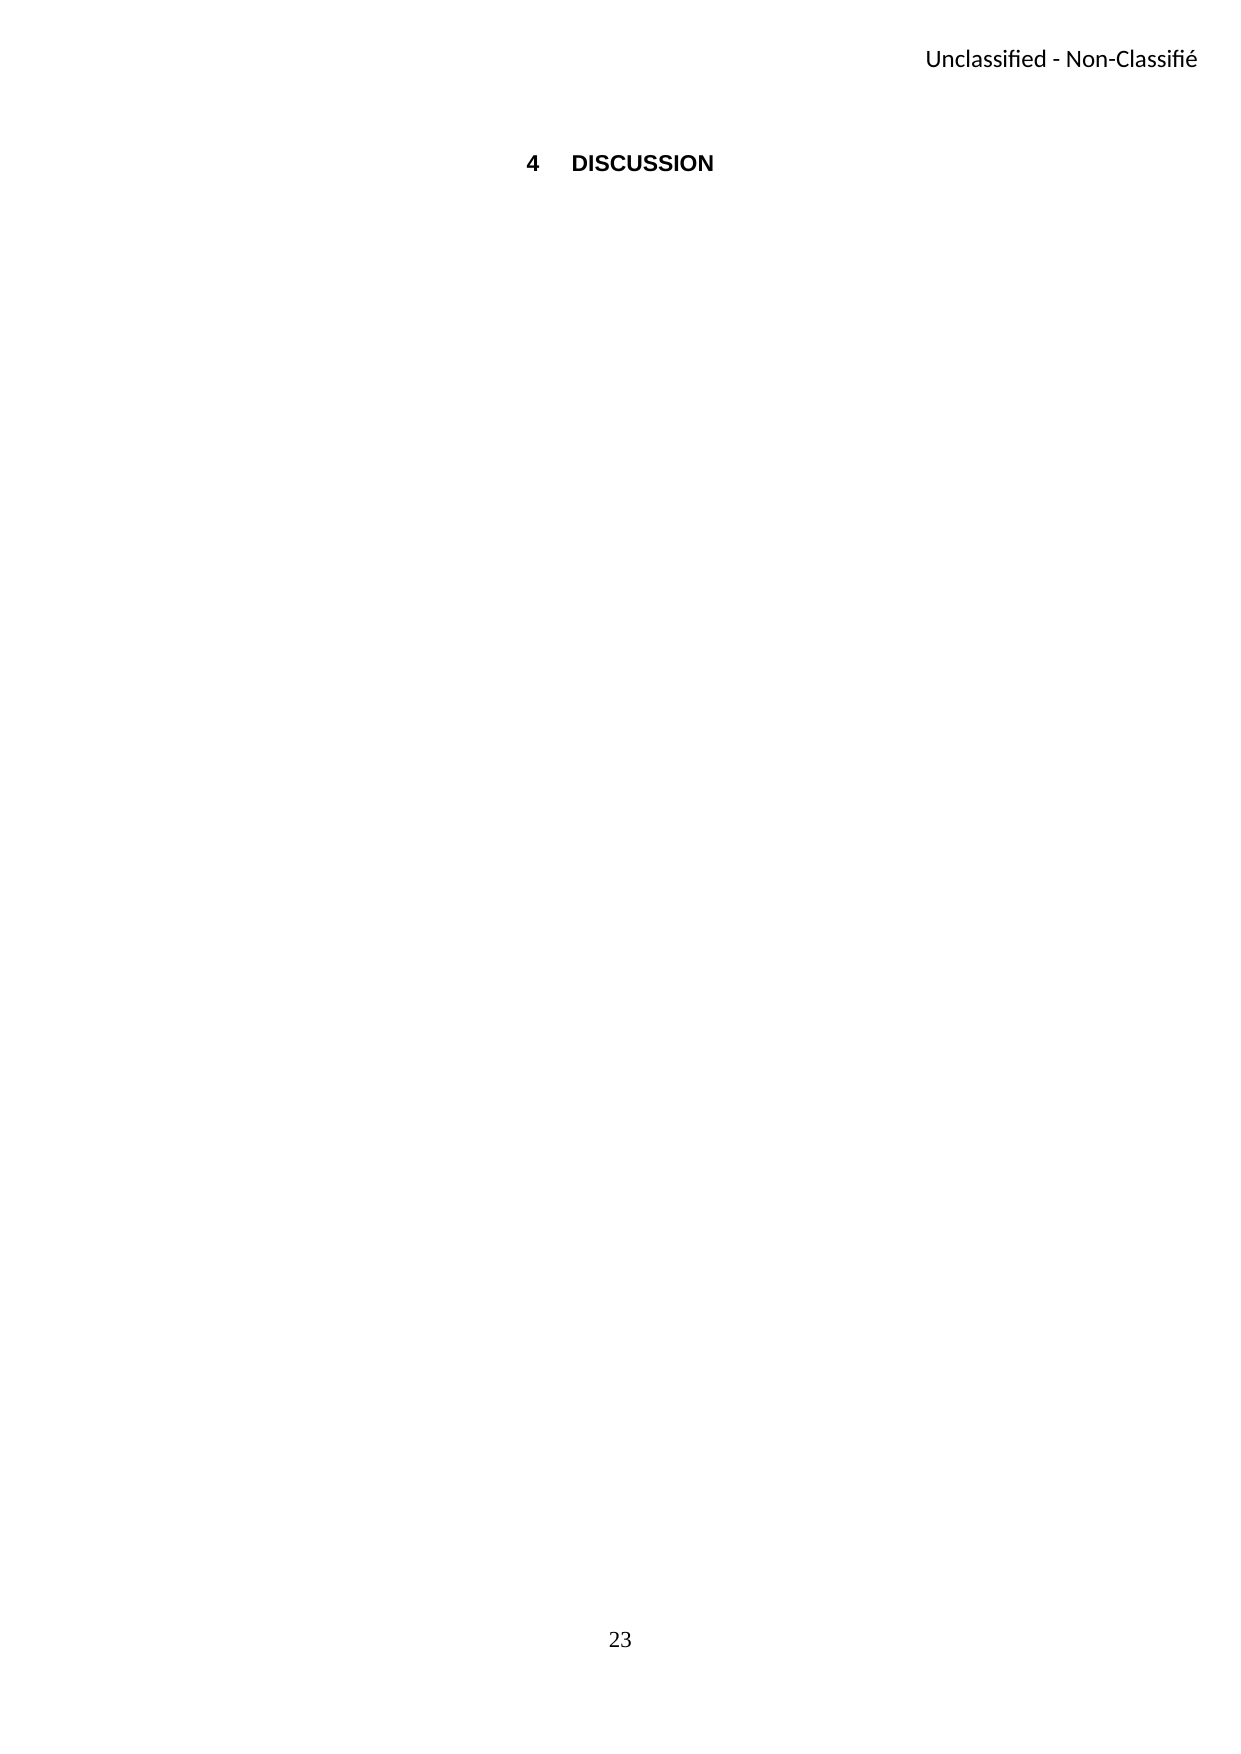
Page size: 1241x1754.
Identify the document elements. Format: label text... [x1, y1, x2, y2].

subtitle DISCUSSION [150, 150, 1090, 176]
